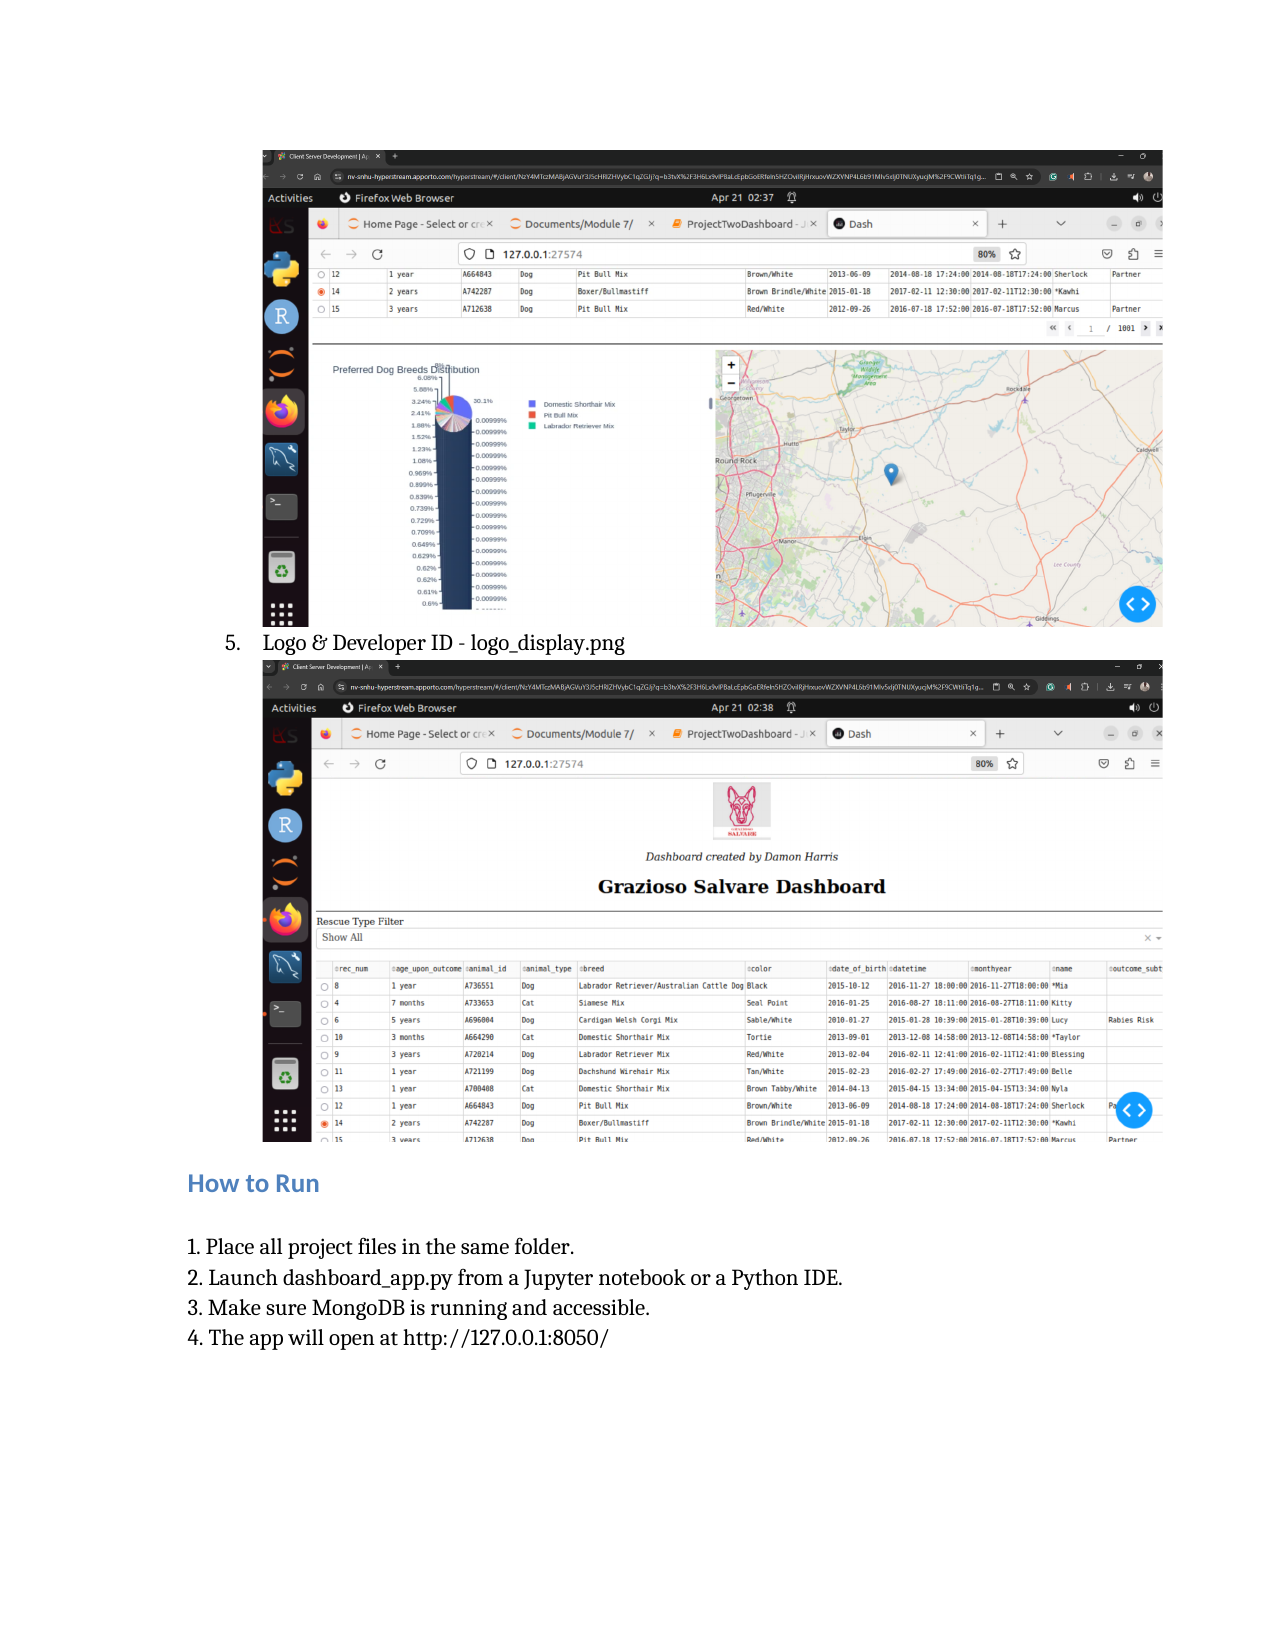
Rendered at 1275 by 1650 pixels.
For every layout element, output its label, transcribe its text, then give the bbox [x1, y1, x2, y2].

list Logo & Developer ID - logo_display.png [225, 630, 1087, 657]
picture [262, 150, 1163, 627]
text 1. Place all project files in the same folder. 2. Launch dashboard_app.py from a Jupyter notebook or a Python IDE. 3. Make sure MongoDB is running and accessible. 4. The app will open at http://127.0.0.1:8050/ [187, 1204, 1087, 1381]
picture [262, 660, 1163, 1142]
subtitle How to Run [187, 1166, 1087, 1199]
